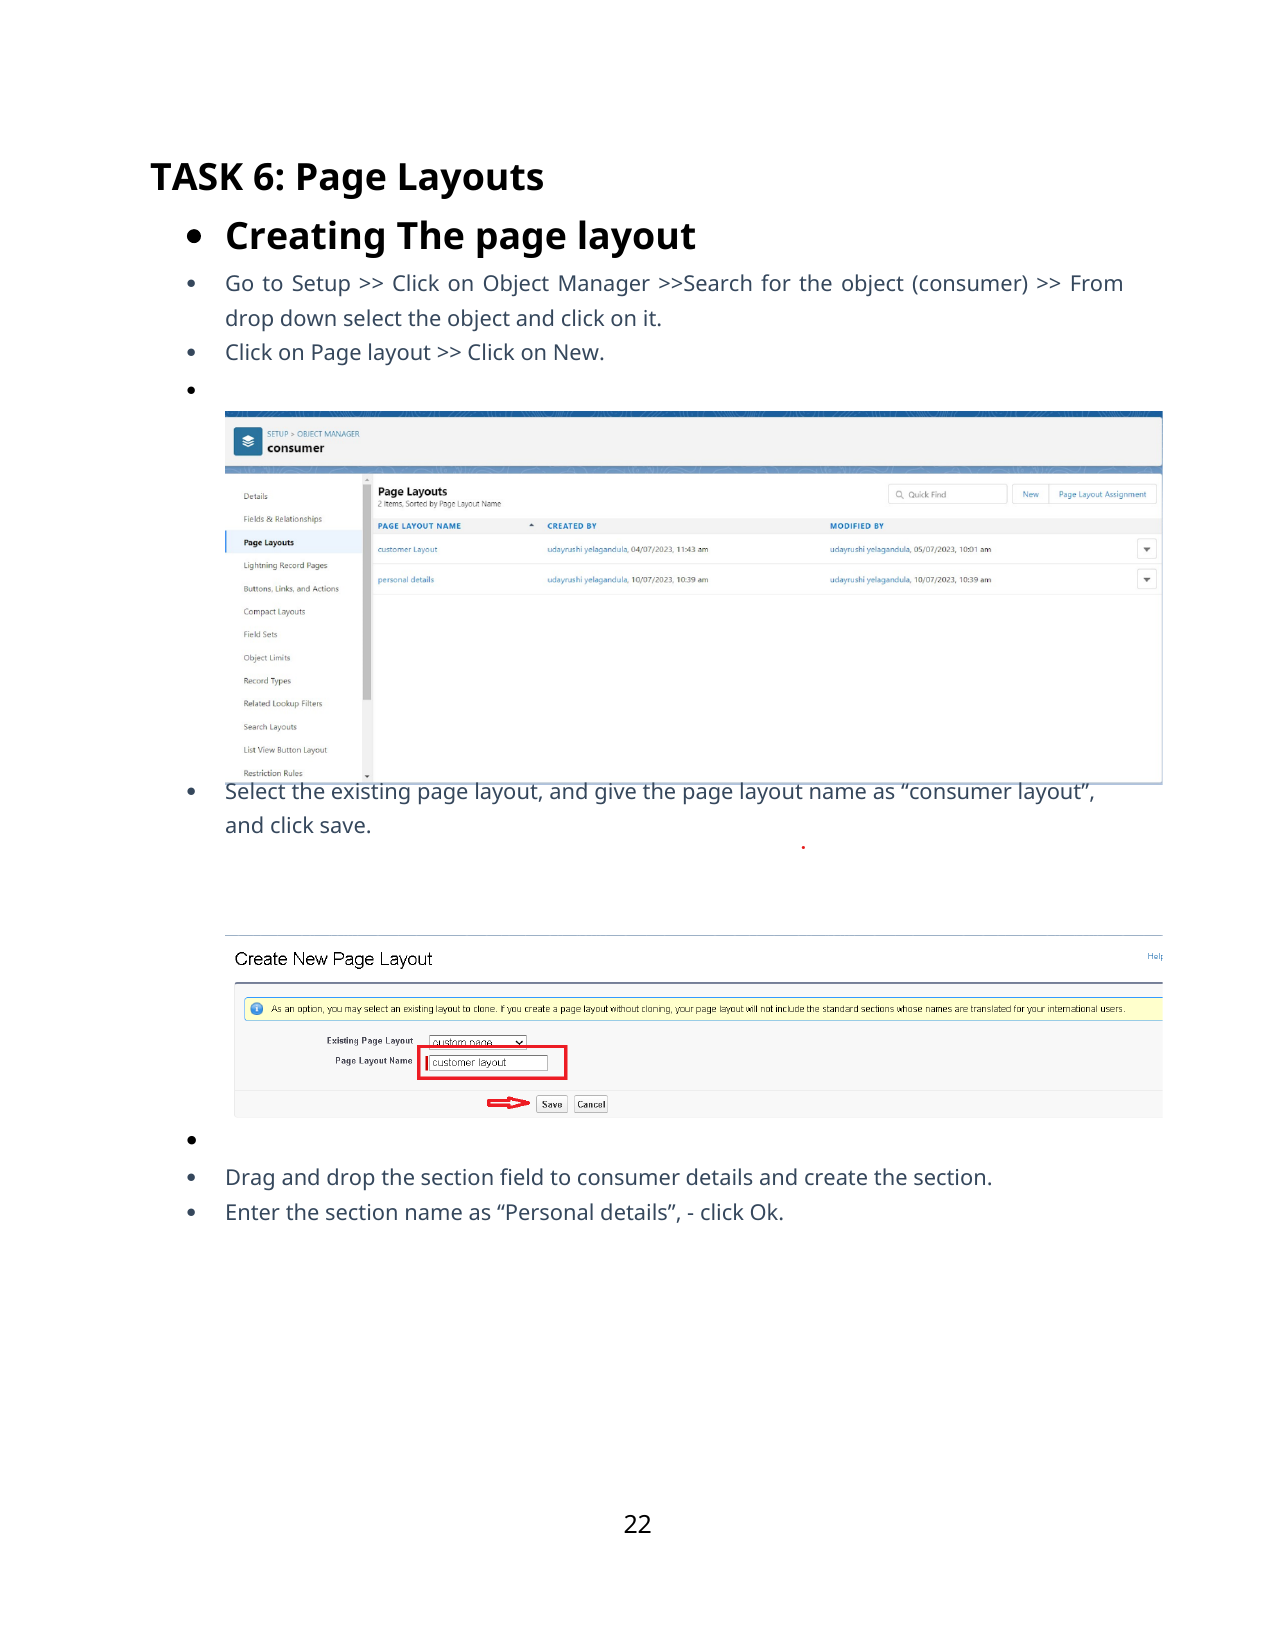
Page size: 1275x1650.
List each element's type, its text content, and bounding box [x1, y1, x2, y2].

list Enter the section name as “Personal details”, - click Ok. [187, 1197, 1125, 1266]
picture [225, 845, 1163, 1118]
text TASK 6: Page Layouts [150, 150, 1125, 201]
list Creating The page layout [187, 209, 1125, 260]
list Drag and drop the section field to consumer details and create the section. [187, 1162, 1125, 1192]
list Click on Page layout >> Click on New. [187, 337, 1125, 367]
list Go to Setup >> Click on Object Manager >>Search for the object (consumer) >> From drop down select the object and click on it. [187, 268, 1125, 333]
picture [225, 411, 1163, 785]
